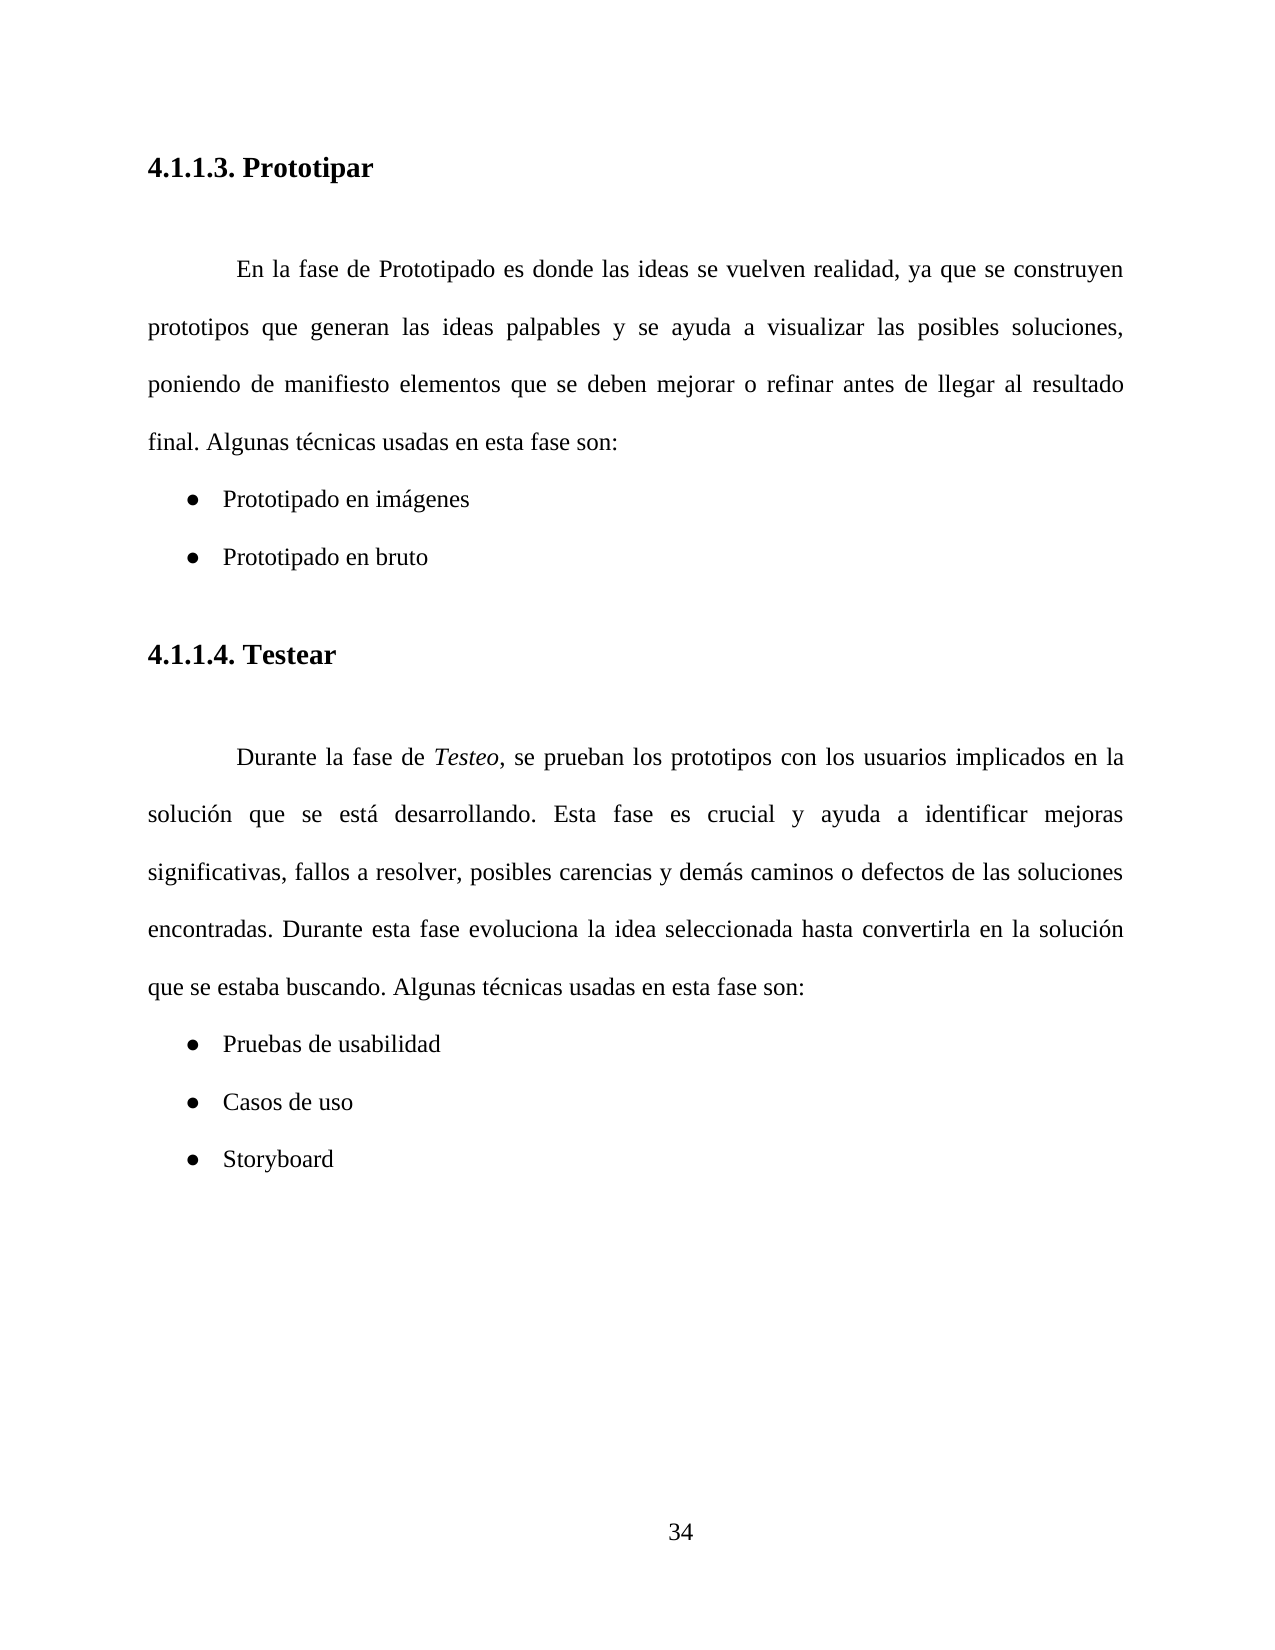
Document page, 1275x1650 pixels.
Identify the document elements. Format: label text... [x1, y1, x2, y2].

text Durante la fase de Testeo, se prueban los prototipos con los usuarios implicados en la solución que se está desarrollando. Esta fase es crucial y ayuda a identificar mejoras significativas, fallos a resolver, posibles carencias y demás caminos o defectos de las soluciones encontradas. Durante esta fase evoluciona la idea seleccionada hasta convertirla en la solución que se estaba buscando. Algunas técnicas usadas en esta fase son: [148, 742, 1125, 1000]
list Casos de uso [185, 1087, 1125, 1115]
subtitle 4.1.1.4. Testear [148, 637, 1125, 671]
list Pruebas de usabilidad [185, 1029, 1125, 1058]
text En la fase de Prototipado es donde las ideas se vuelven realidad, ya que se construyen prototipos que generan las ideas palpables y se ayuda a visualizar las posibles soluciones, poniendo de manifiesto elementos que se deben mejorar o refinar antes de llegar al resultado final. Algunas técnicas usadas en esta fase son: [148, 254, 1125, 456]
list Prototipado en bruto [185, 542, 1125, 571]
subtitle 4.1.1.3. Prototipar [148, 150, 1125, 183]
list Storyboard [185, 1144, 1125, 1173]
list Prototipado en imágenes [185, 484, 1125, 513]
